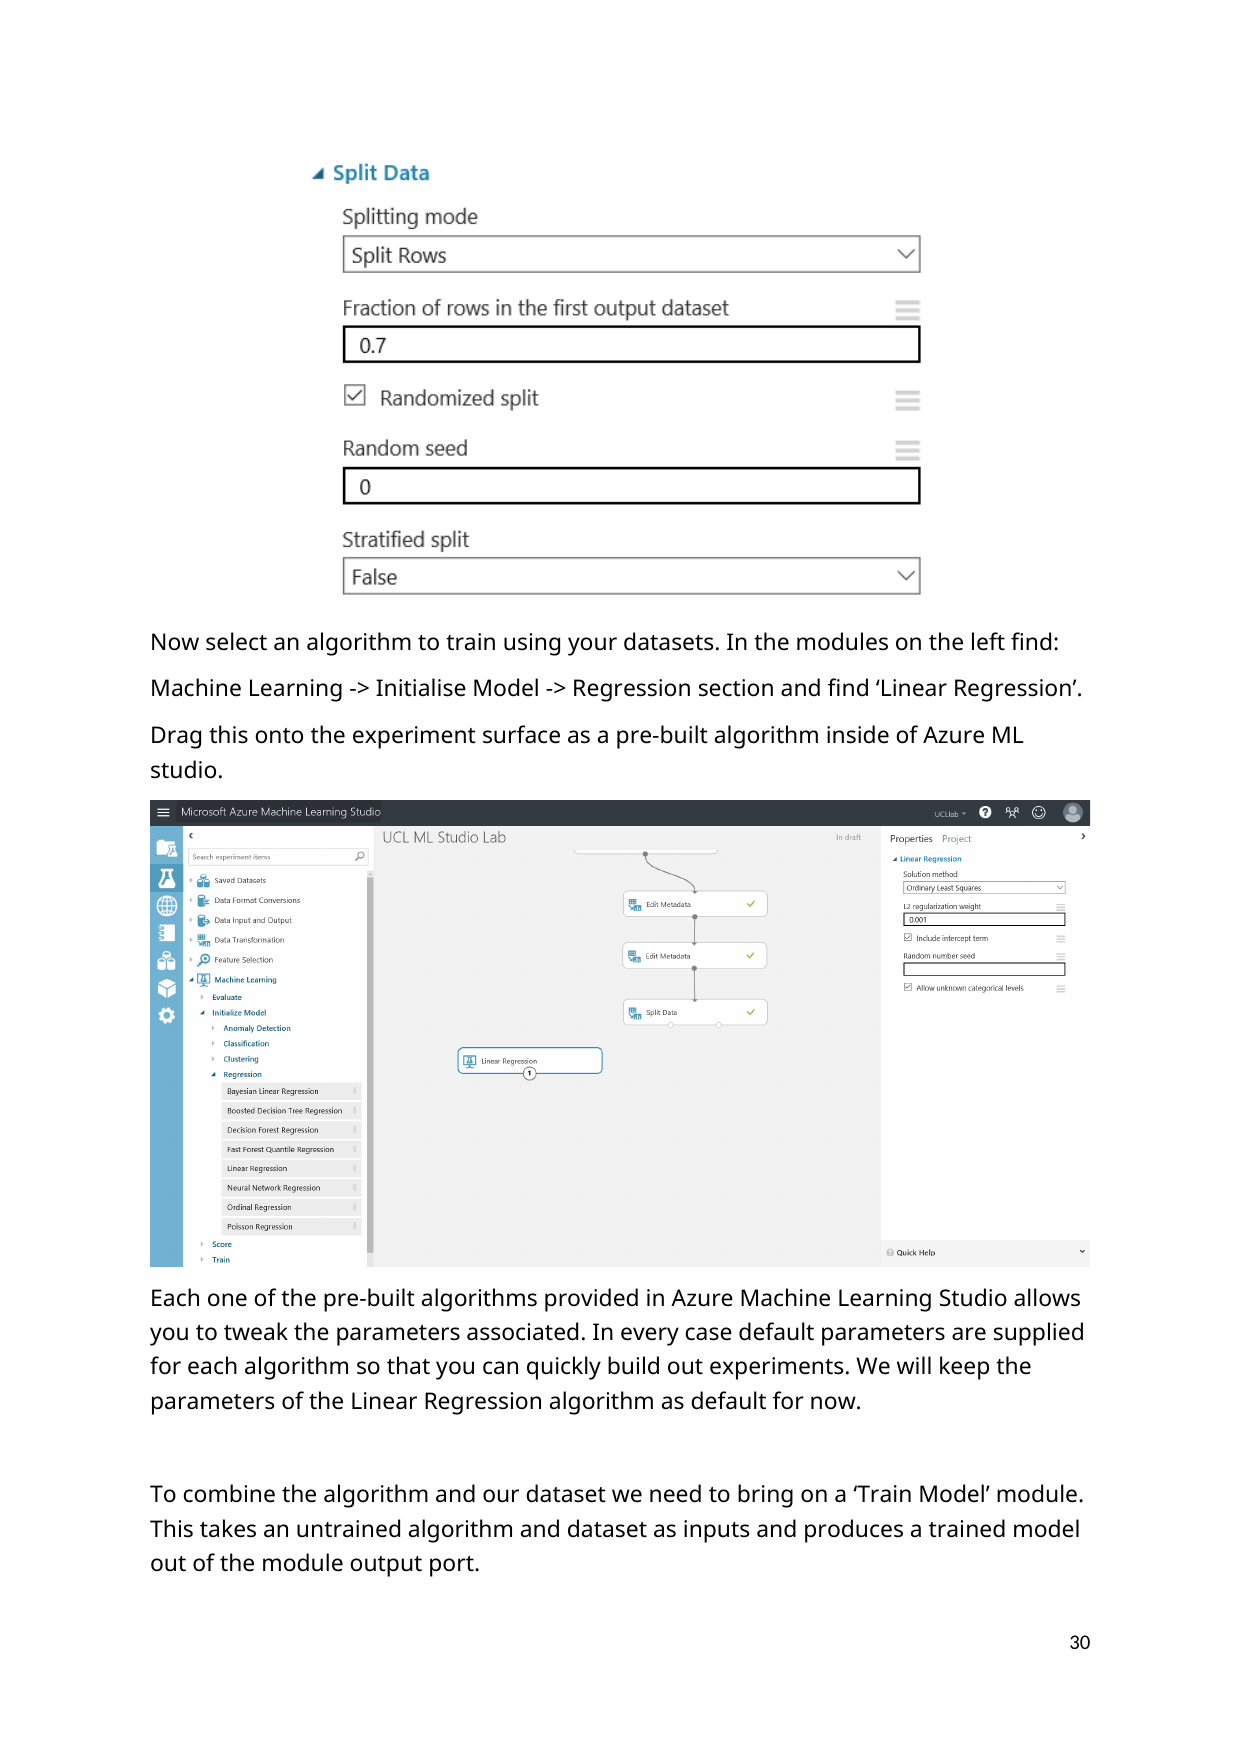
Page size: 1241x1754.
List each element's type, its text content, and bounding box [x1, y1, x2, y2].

picture [150, 800, 1091, 1267]
text Each one of the pre-built algorithms provided in Azure Machine Learning Studio allows you to tweak the parameters associated. In every case default parameters are supplied for each algorithm so that you can quickly build out experiments. We will keep the parameters of the Linear Regression algorithm as default for now. [150, 1282, 1090, 1416]
text Machine Learning -> Initialise Model -> Regression section and find ‘Linear Regression’. [150, 672, 1090, 703]
text Drag this onto the experiment surface as a pre-built algorithm inside of Azure ML studio. [150, 719, 1090, 785]
text Now select an algorithm to train using your datasets. In the modules on the left find: [150, 625, 1090, 657]
picture [298, 150, 942, 611]
text To combine the algorithm and our dataset we need to bring on a ‘Train Model’ module. This takes an untrained algorithm and dataset as inputs and produces a trained model out of the module output port. [150, 1478, 1090, 1578]
